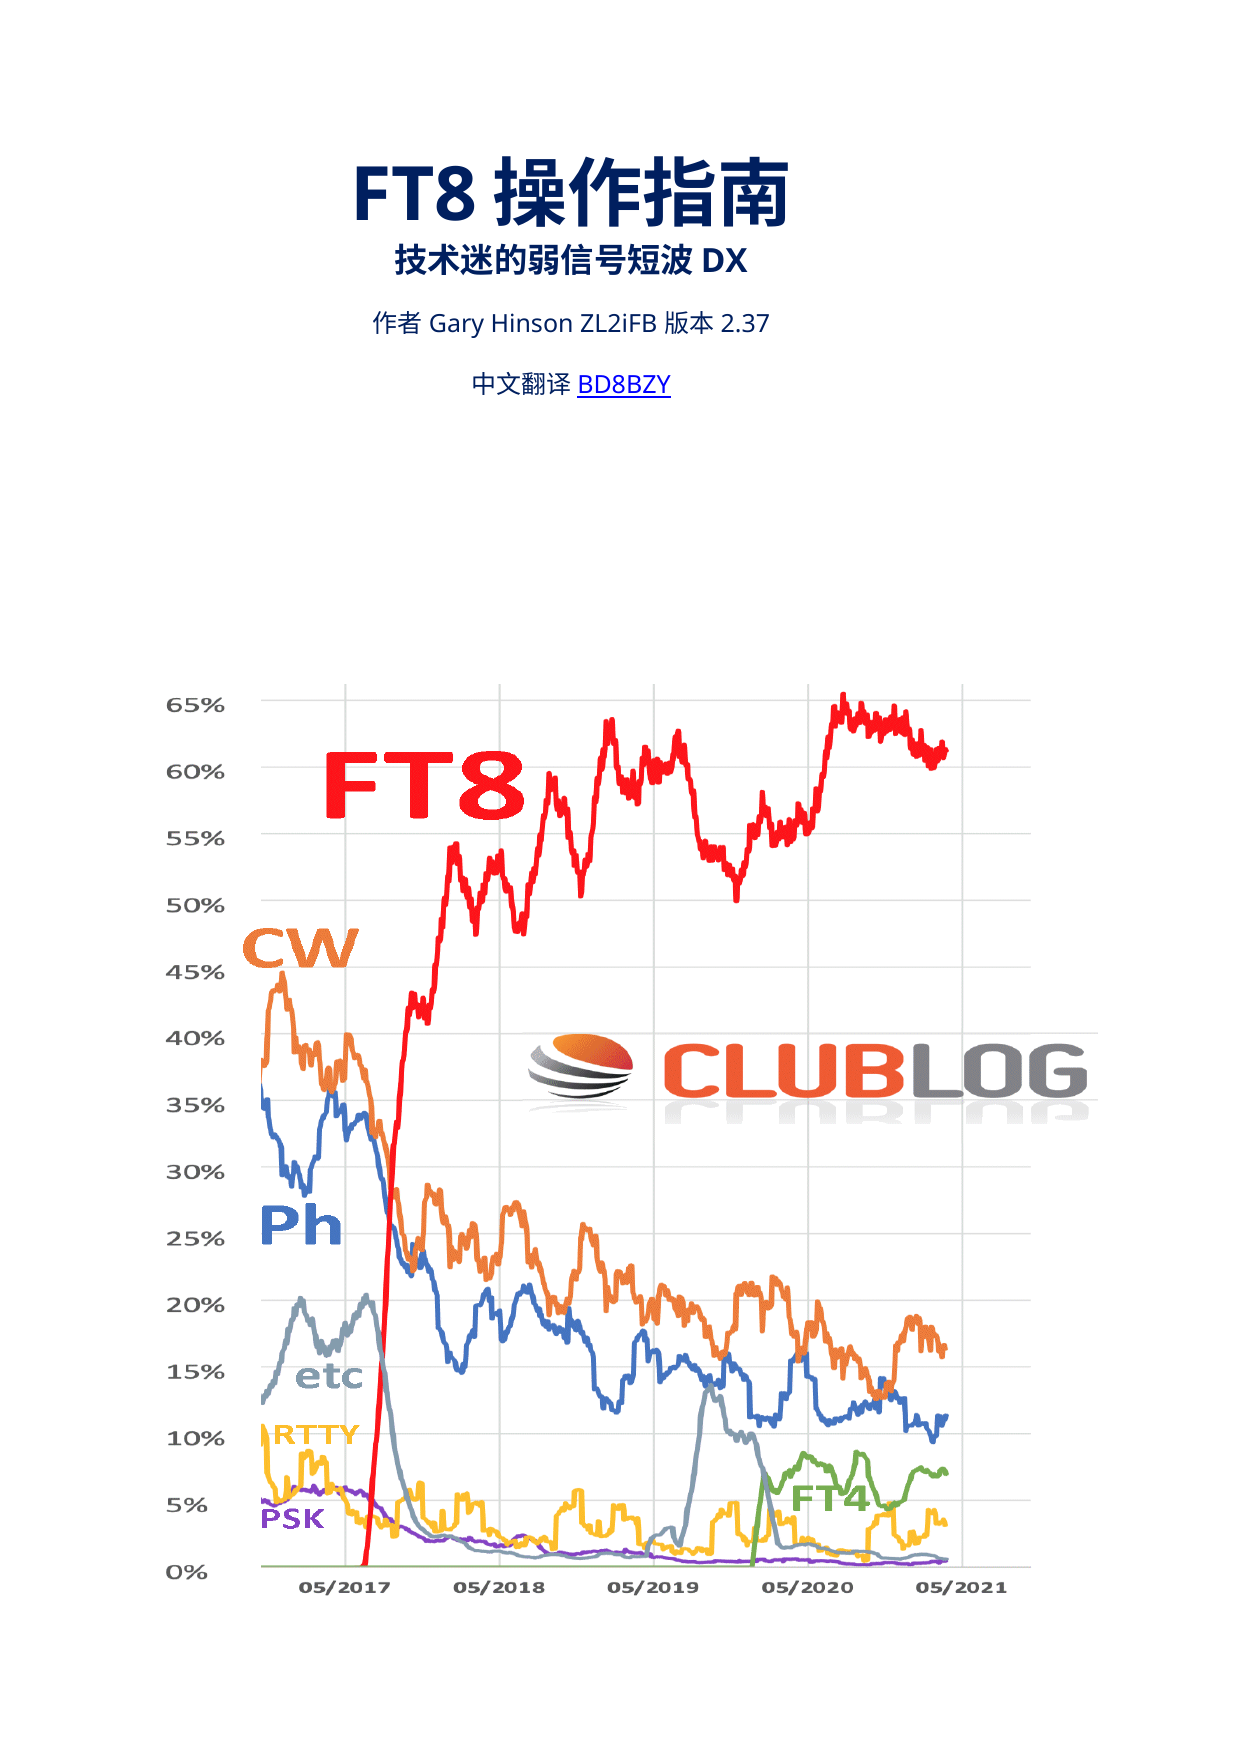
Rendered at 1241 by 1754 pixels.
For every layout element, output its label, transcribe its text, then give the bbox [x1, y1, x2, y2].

text 中文翻译 BD8BZY [130, 365, 1012, 401]
text 技术迷的弱信号短波DX [129, 237, 1012, 281]
picture [145, 684, 1132, 1604]
text 作者 Gary Hinson ZL2iFB 版本 2.37 [130, 306, 1012, 340]
title FT8操作指南 [130, 156, 1012, 237]
